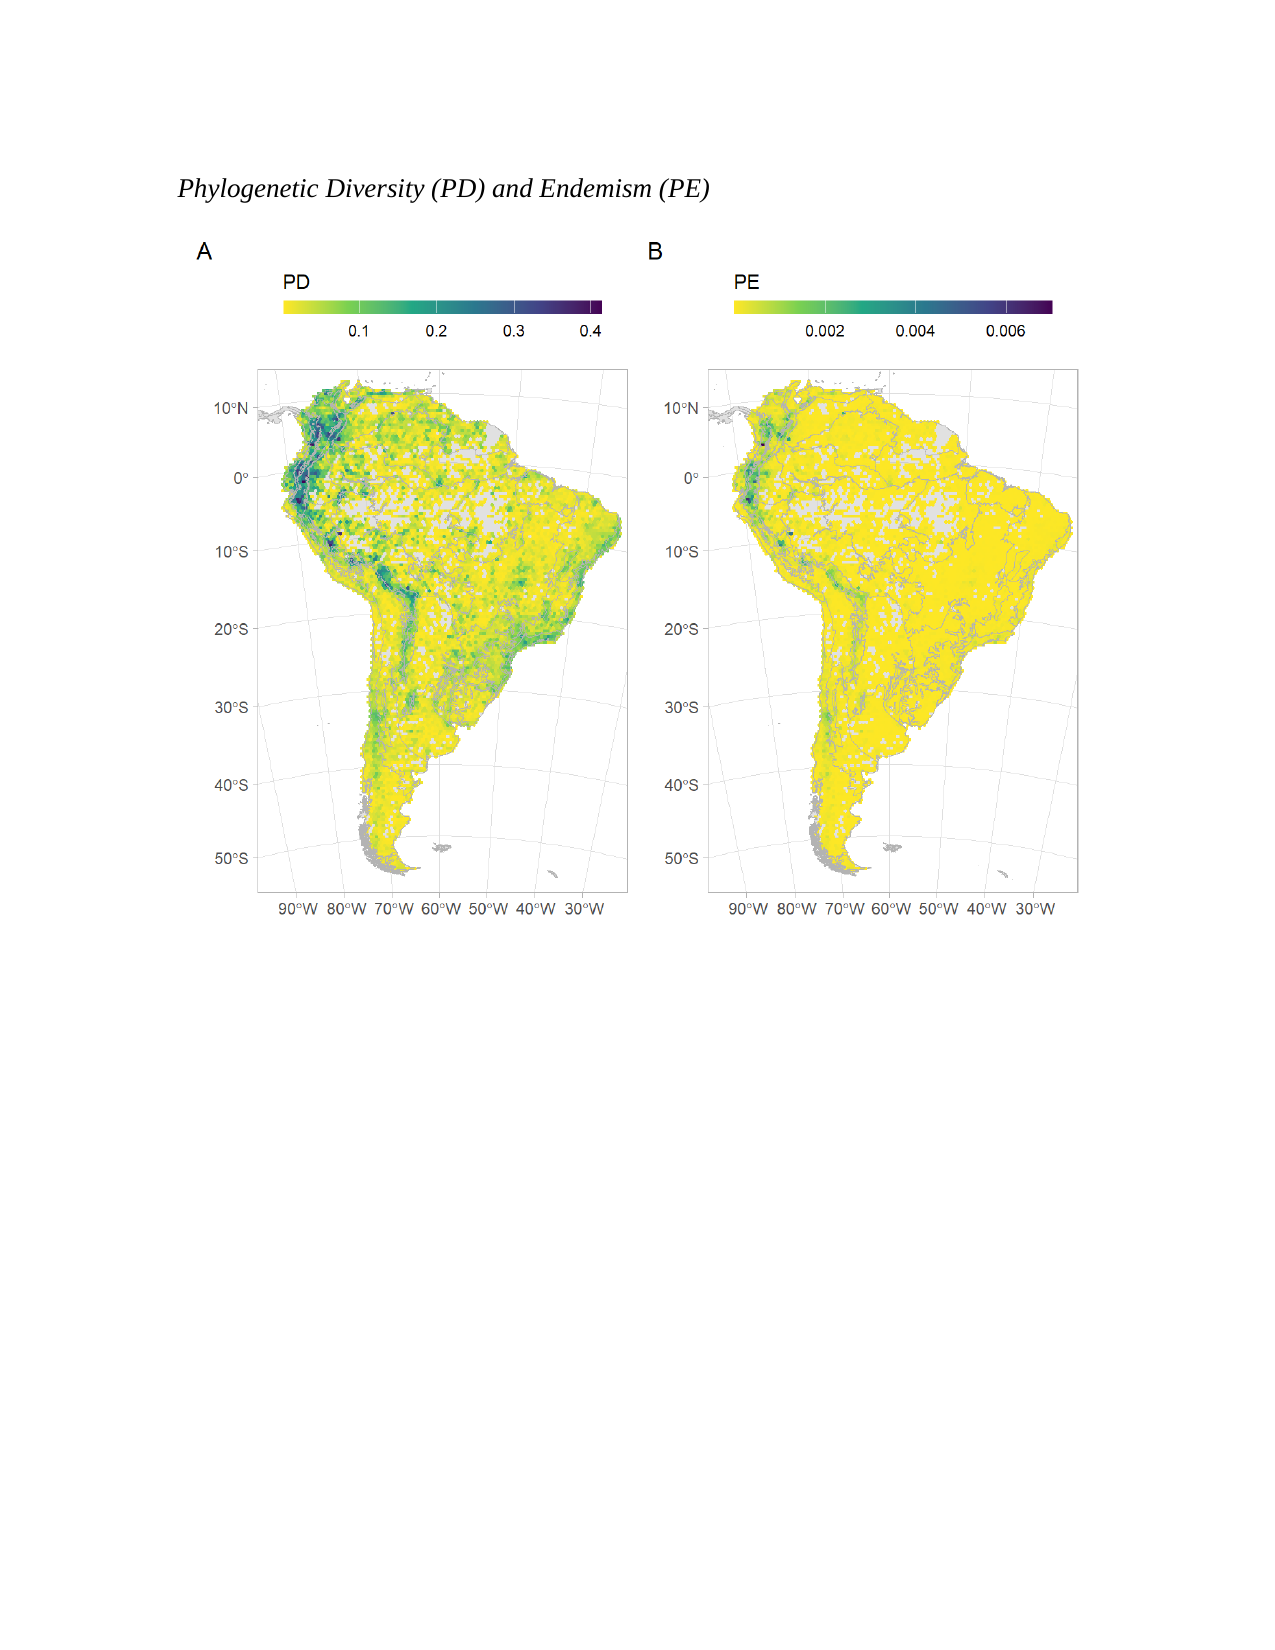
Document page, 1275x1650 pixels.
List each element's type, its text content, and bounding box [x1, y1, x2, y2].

picture [177, 210, 1098, 947]
subtitle Phylogenetic Diversity (PD) and Endemism (PE) [177, 173, 1098, 204]
